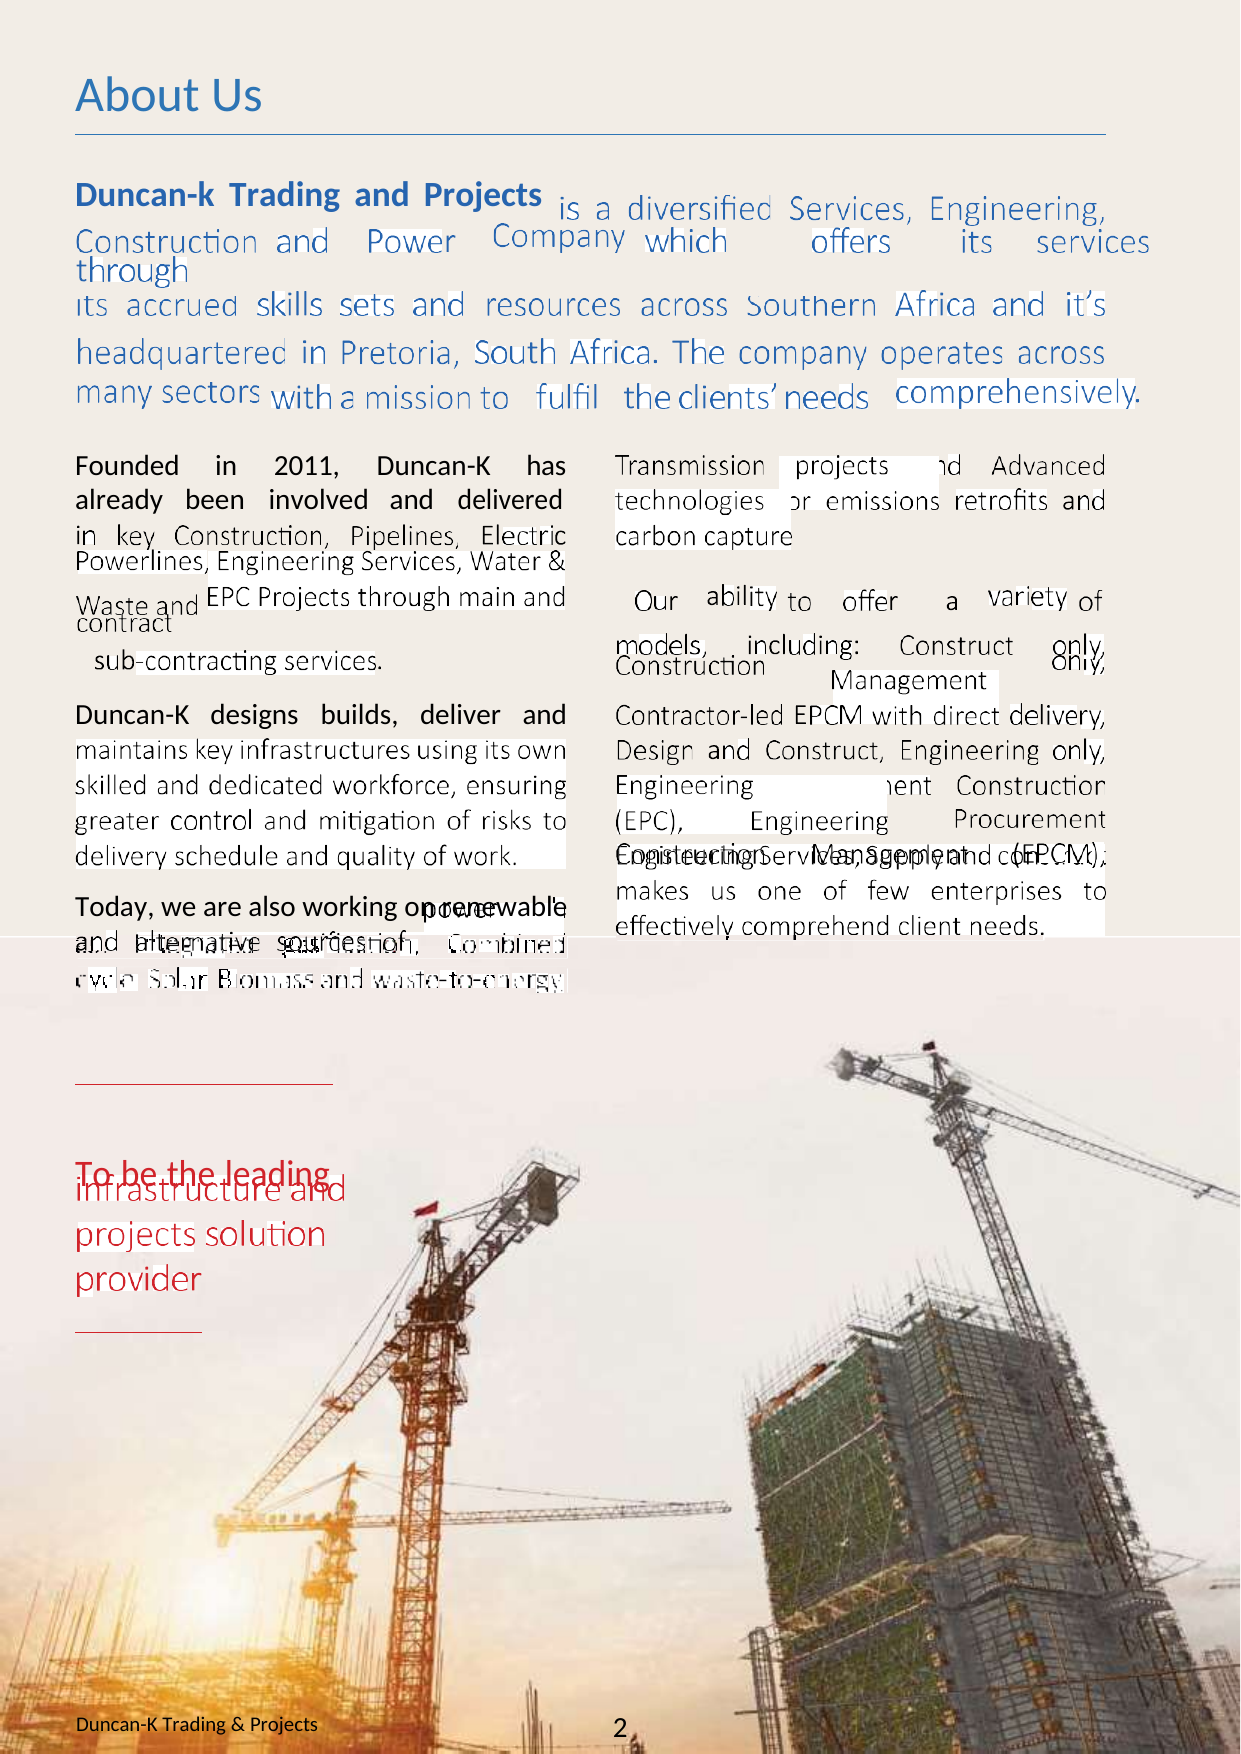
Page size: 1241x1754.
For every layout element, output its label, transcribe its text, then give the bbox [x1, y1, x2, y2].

picture [641, 298, 727, 316]
picture [710, 391, 725, 409]
text Duncan-k Trading and Projects [75, 172, 1178, 215]
picture [367, 385, 470, 409]
picture [277, 235, 290, 253]
picture [1084, 738, 1104, 765]
picture [696, 235, 709, 253]
picture [341, 391, 354, 409]
picture [868, 235, 890, 253]
picture [838, 383, 853, 409]
picture [1011, 298, 1025, 316]
picture [840, 640, 852, 660]
picture [679, 391, 692, 409]
picture [900, 635, 1013, 655]
picture [1069, 655, 1080, 670]
picture [616, 842, 1106, 888]
picture [475, 340, 489, 364]
picture [487, 298, 620, 316]
picture [570, 338, 612, 364]
picture [790, 196, 911, 225]
picture [750, 586, 777, 611]
picture [1092, 489, 1104, 510]
picture [902, 740, 1039, 765]
picture [271, 391, 295, 409]
picture [617, 740, 693, 765]
picture [955, 809, 1105, 828]
picture [480, 387, 508, 409]
picture [77, 382, 260, 409]
picture [962, 229, 992, 253]
picture [1018, 346, 1104, 364]
picture [340, 298, 352, 316]
picture [369, 229, 442, 253]
picture [616, 633, 764, 675]
picture [1053, 745, 1066, 760]
picture [540, 525, 553, 545]
picture [295, 235, 309, 252]
picture [173, 256, 187, 282]
picture [895, 290, 938, 316]
picture [310, 298, 322, 316]
picture [993, 298, 1006, 316]
picture [896, 378, 1136, 409]
picture [786, 391, 800, 409]
picture [723, 745, 734, 759]
picture [713, 227, 726, 252]
picture [671, 227, 685, 252]
picture [1069, 640, 1080, 654]
picture [83, 530, 95, 545]
picture [616, 704, 782, 725]
picture [1031, 587, 1067, 611]
picture [76, 594, 197, 632]
picture [645, 235, 669, 252]
picture [832, 670, 999, 696]
picture [956, 488, 1047, 510]
picture [1052, 640, 1066, 670]
picture [628, 195, 771, 220]
picture [127, 296, 236, 316]
picture [136, 650, 376, 675]
picture [1079, 590, 1103, 611]
picture [596, 202, 609, 220]
picture [655, 391, 670, 409]
picture [493, 223, 625, 253]
picture [1084, 633, 1104, 675]
picture [76, 229, 256, 253]
picture [75, 738, 566, 870]
picture [821, 391, 836, 409]
picture [881, 342, 1003, 370]
picture [709, 346, 724, 364]
picture [722, 584, 734, 606]
picture [312, 227, 327, 253]
picture [948, 454, 960, 475]
picture [78, 338, 285, 370]
picture [991, 454, 1104, 475]
picture [739, 346, 867, 370]
picture [1086, 290, 1105, 316]
picture [0, 923, 1241, 1754]
picture [789, 640, 800, 655]
picture [108, 264, 135, 282]
picture [510, 346, 524, 364]
picture [787, 593, 811, 611]
text Duncan-K designs builds, deliver and [75, 696, 1178, 732]
picture [491, 346, 507, 364]
picture [988, 590, 1012, 606]
picture [317, 384, 331, 409]
picture [803, 391, 818, 409]
picture [728, 383, 776, 409]
picture [567, 215, 579, 220]
picture [77, 296, 107, 316]
picture [257, 298, 269, 316]
picture [1037, 229, 1149, 253]
picture [766, 740, 883, 763]
picture [617, 640, 637, 654]
picture [826, 640, 837, 654]
picture [615, 455, 764, 475]
picture [737, 738, 749, 760]
picture [1016, 586, 1029, 605]
picture [431, 298, 445, 316]
picture [354, 294, 394, 316]
picture [755, 640, 766, 654]
picture [272, 291, 286, 316]
subtitle About Us [75, 63, 1178, 124]
picture [947, 298, 974, 316]
picture [155, 264, 170, 288]
picture [637, 383, 651, 409]
picture [1078, 495, 1089, 510]
picture [803, 633, 815, 655]
picture [77, 524, 565, 611]
picture [502, 527, 537, 545]
picture [138, 264, 152, 282]
picture [856, 391, 868, 409]
picture [541, 338, 555, 364]
picture [812, 227, 864, 253]
picture [957, 775, 1105, 795]
picture [90, 256, 104, 282]
picture [573, 383, 589, 409]
picture [413, 298, 426, 316]
picture [616, 775, 931, 835]
text Founded in 2011, Duncan-K has already been involved and delivered [75, 447, 567, 517]
picture [536, 383, 563, 409]
text To be the leading [75, 1150, 1178, 1196]
picture [1028, 291, 1043, 316]
picture [615, 455, 945, 550]
picture [342, 340, 458, 369]
picture [747, 296, 875, 316]
picture [1067, 292, 1084, 316]
picture [843, 589, 887, 611]
picture [635, 590, 652, 611]
picture [654, 596, 666, 610]
text Today, we are also working on renewable [75, 888, 1178, 923]
picture [692, 338, 706, 364]
picture [107, 655, 118, 670]
picture [448, 291, 463, 316]
picture [311, 346, 325, 364]
picture [931, 196, 1104, 226]
text Duncan-K Trading & Projects 2 [76, 1703, 1178, 1745]
picture [621, 346, 649, 364]
picture [1069, 745, 1080, 759]
